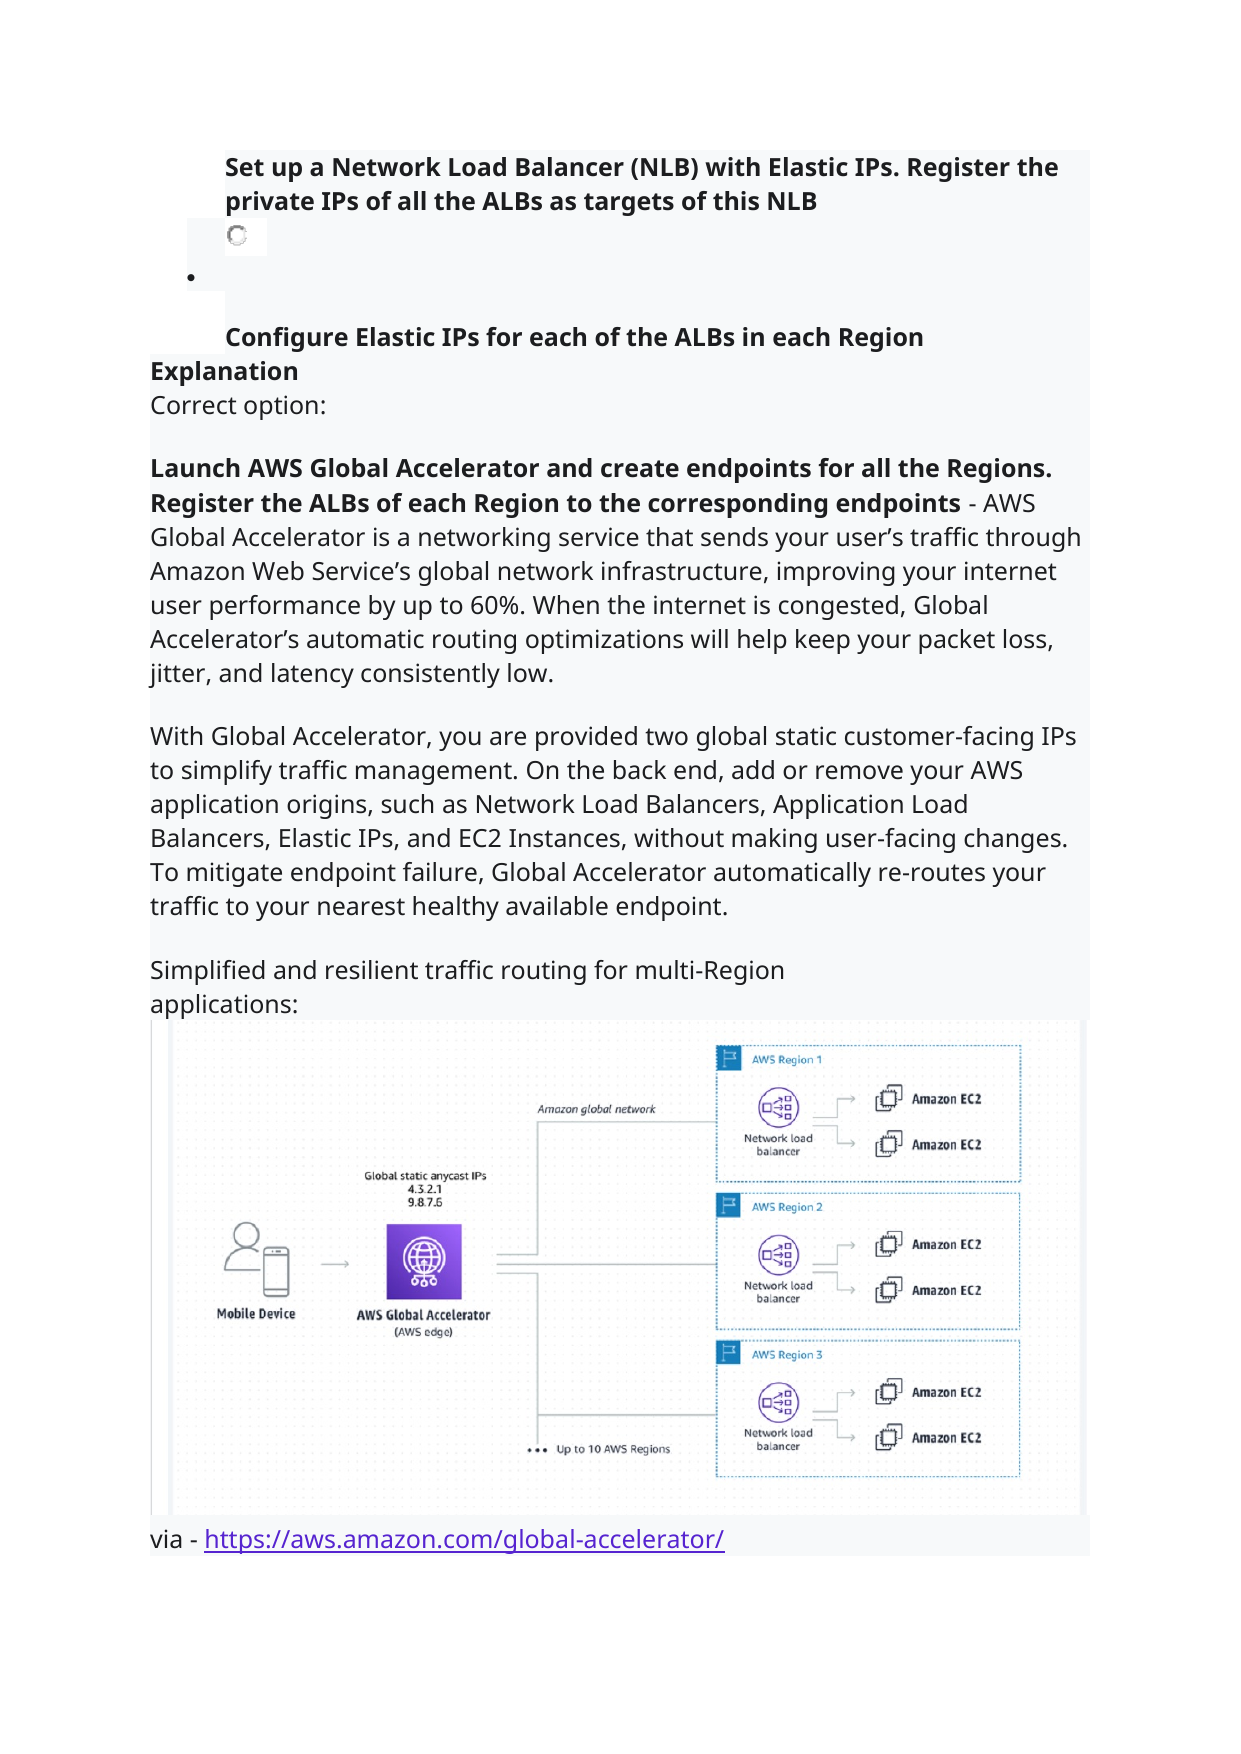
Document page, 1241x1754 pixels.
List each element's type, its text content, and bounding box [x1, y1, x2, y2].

text Simplified and resilient traffic routing for multi-Region applications: via - https://aws.amazon.com/global-accelerator/ [150, 1515, 1090, 1556]
text Simplified and resilient traffic routing for multi-Region applications: via - https://aws.amazon.com/global-accelerator/ [150, 952, 1090, 1020]
text Configure Elastic IPs for each of the ALBs in each Region [225, 320, 1090, 354]
text Set up a Network Load Balancer (NLB) with Elastic IPs. Register the private IPs of all the ALBs as targets of this NLB [225, 150, 1090, 218]
text Launch AWS Global Accelerator and create endpoints for all the Regions. Register the ALBs of each Region to the corresponding endpoints - AWS Global Accelerator is a networking service that sends your user’s traffic through Amazon Web Service’s global network infrastructure, improving your internet user performance by up to 60%. When the internet is congested, Global Accelerator’s automatic routing optimizations will help keep your packet loss, jitter, and latency consistently low. [150, 451, 1090, 689]
picture [150, 1020, 1091, 1515]
text Correct option: [150, 388, 1090, 422]
text With Global Accelerator, you are provided two global static customer-facing IPs to simplify traffic management. On the back end, add or remove your AWS application origins, such as Network Load Balancers, Application Load Balancers, Elastic IPs, and EC2 Instances, without making user-facing changes. To mitigate endpoint failure, Global Accelerator automatically re-routes your traffic to your nearest healthy available endpoint. [150, 719, 1090, 923]
text Explanation [150, 354, 1090, 388]
